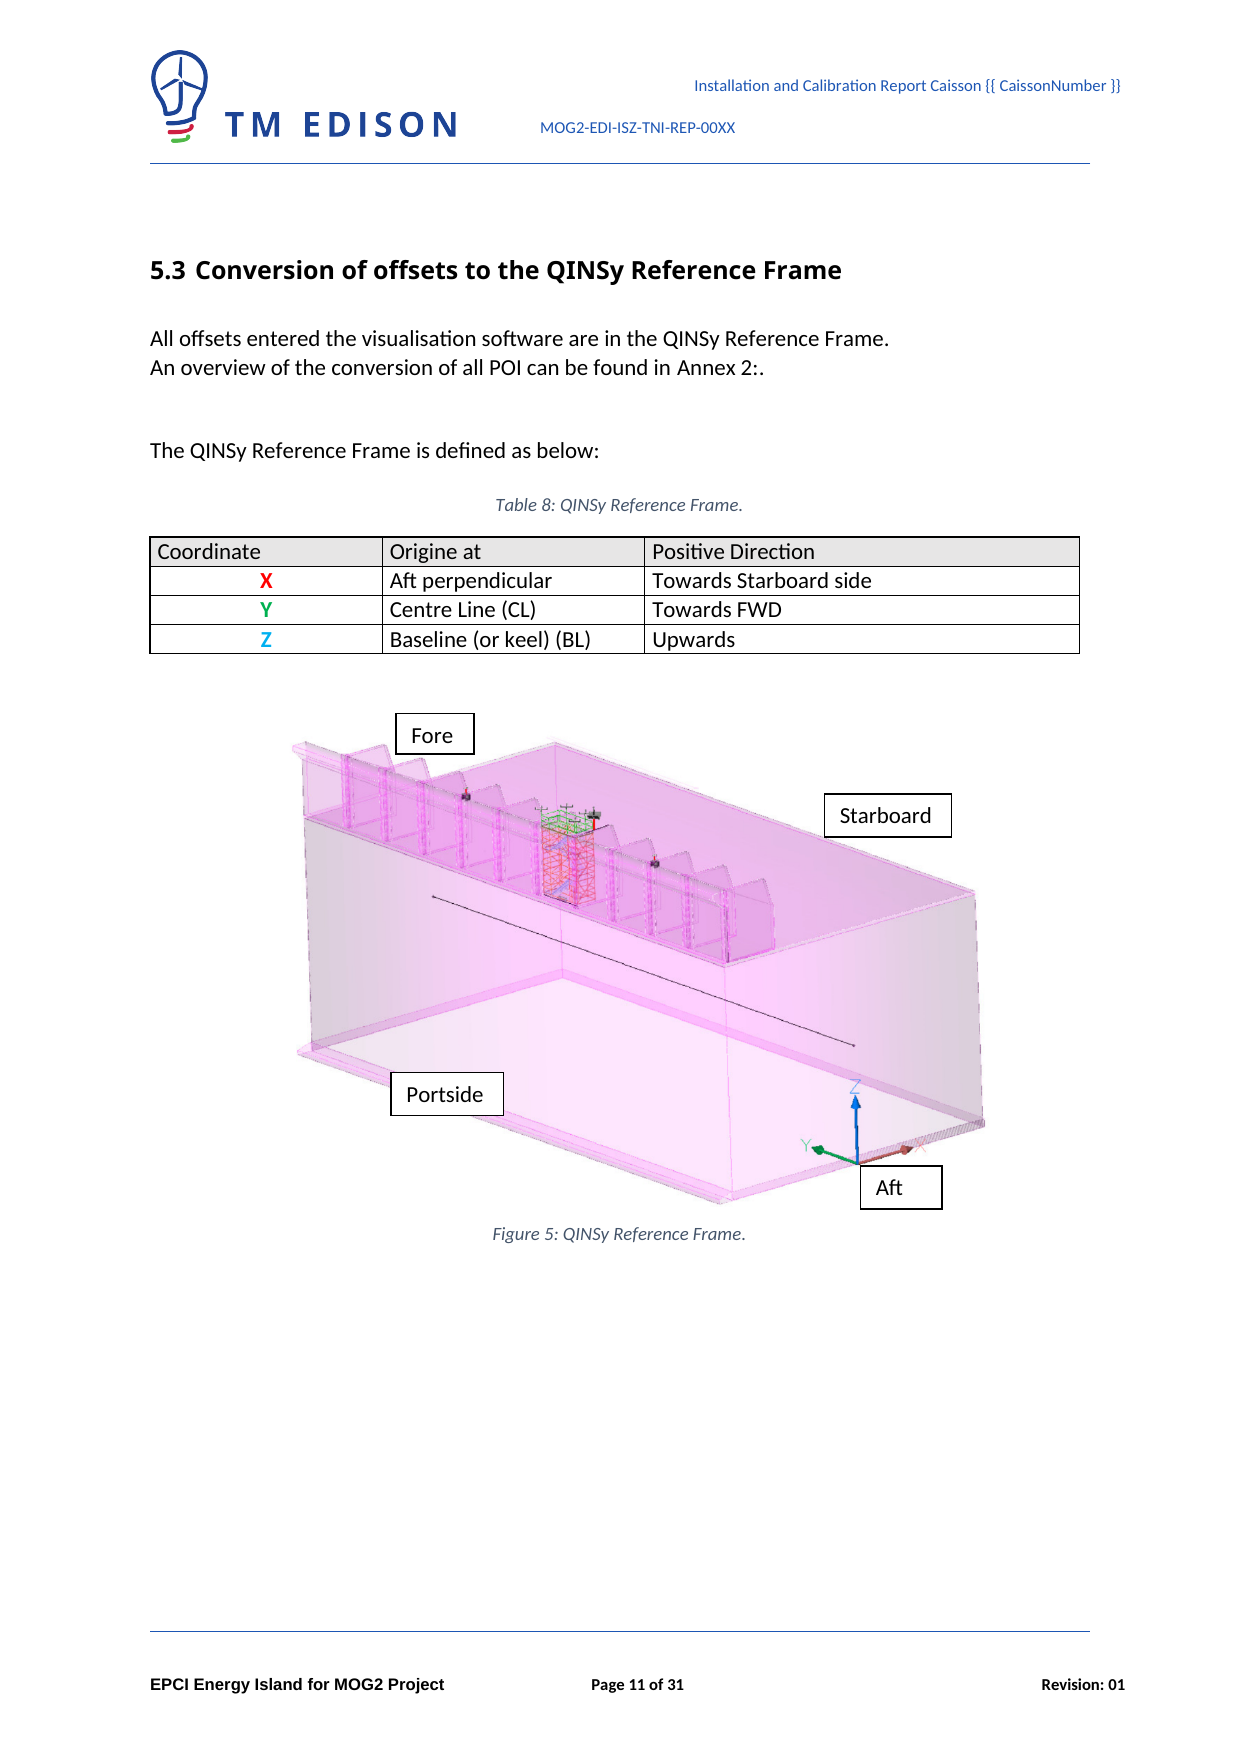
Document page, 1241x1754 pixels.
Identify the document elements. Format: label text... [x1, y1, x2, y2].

table_cell Y [151, 596, 382, 624]
picture [151, 50, 464, 149]
table_cell Z [151, 625, 382, 653]
text An overview of the conversion of all POI can be found in Annex 2:. [150, 353, 1090, 381]
subtitle Conversion of offsets to the QINSy Reference Frame [150, 253, 1090, 287]
table_cell Upwards [645, 625, 1079, 653]
text Table 8: QINSy Reference Frame. [150, 493, 1090, 516]
table_header Coordinate [151, 538, 382, 566]
table_cell Centre Line (CL) [383, 596, 644, 624]
table_cell Towards Starboard side [645, 567, 1079, 594]
table_cell X [151, 567, 382, 594]
table_cell Baseline (or keel) (BL) [383, 625, 644, 653]
table_header Positive Direction [645, 538, 1079, 566]
text The QINSy Reference Frame is defined as below: [150, 437, 1090, 465]
table_cell Aft perpendicular [383, 567, 644, 594]
picture [262, 715, 1005, 1213]
text Figure 5: QINSy Reference Frame. [150, 1222, 1090, 1244]
table_header Origine at [383, 538, 644, 566]
table_cell Towards FWD [645, 596, 1079, 624]
text All offsets entered the visualisation software are in the QINSy Reference Frame. [150, 324, 1090, 353]
